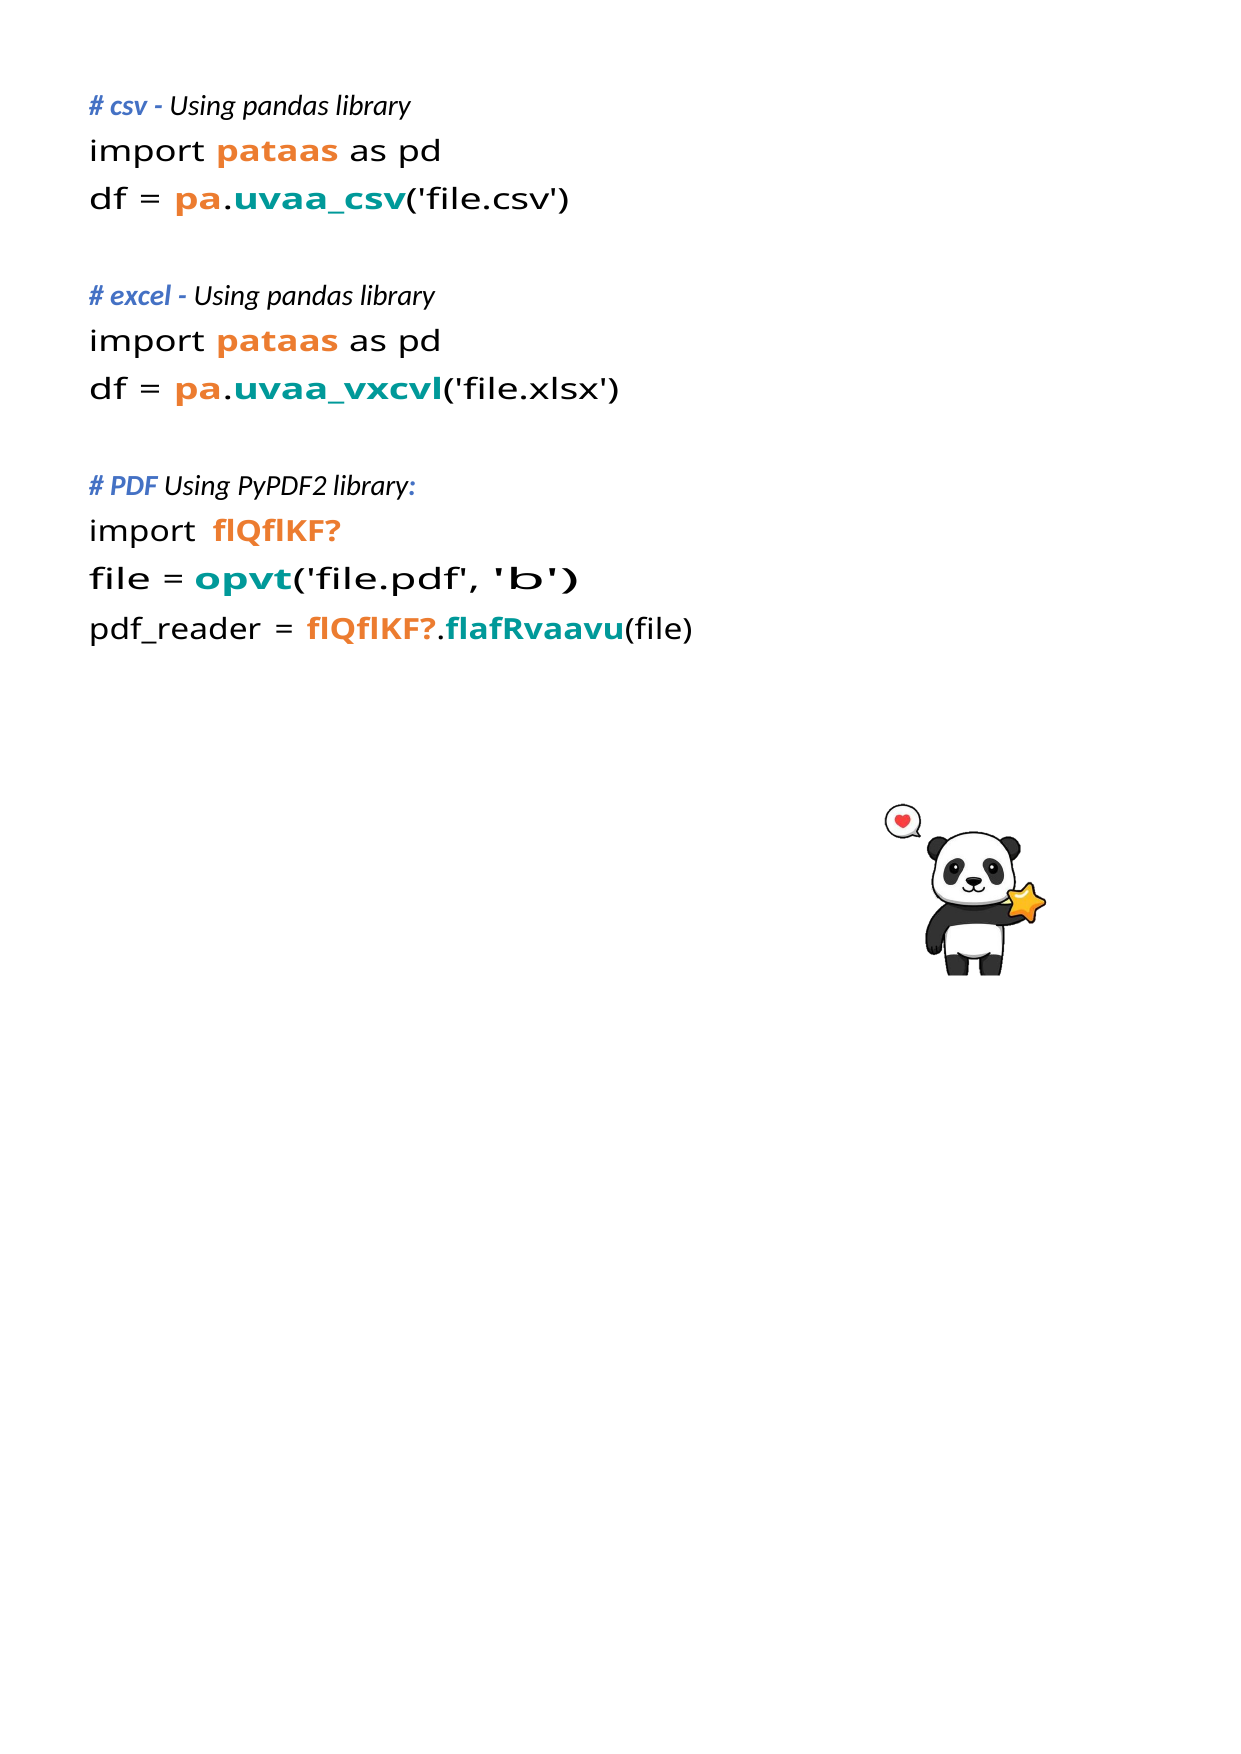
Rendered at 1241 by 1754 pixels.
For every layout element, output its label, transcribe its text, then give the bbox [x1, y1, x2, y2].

text # PDF Using PyPDF2 library: [89, 467, 1226, 502]
text import flQflKF? [89, 510, 1226, 550]
text df = pa.uvaa_csv('file.csv') [89, 178, 1226, 218]
text file = opvt('file.pdf', 'b') pdf_reader = flQflKF?.flafRvaavu(file) [89, 558, 728, 648]
text # excel - Using pandas library [89, 277, 1226, 312]
text df = pa.uvaa_vxcvl('file.xlsx') [89, 368, 1226, 408]
text import pataas as pd [89, 130, 1226, 170]
text # csv - Using pandas library [89, 87, 1226, 123]
text import pataas as pd [89, 320, 1226, 360]
picture [884, 803, 1047, 976]
